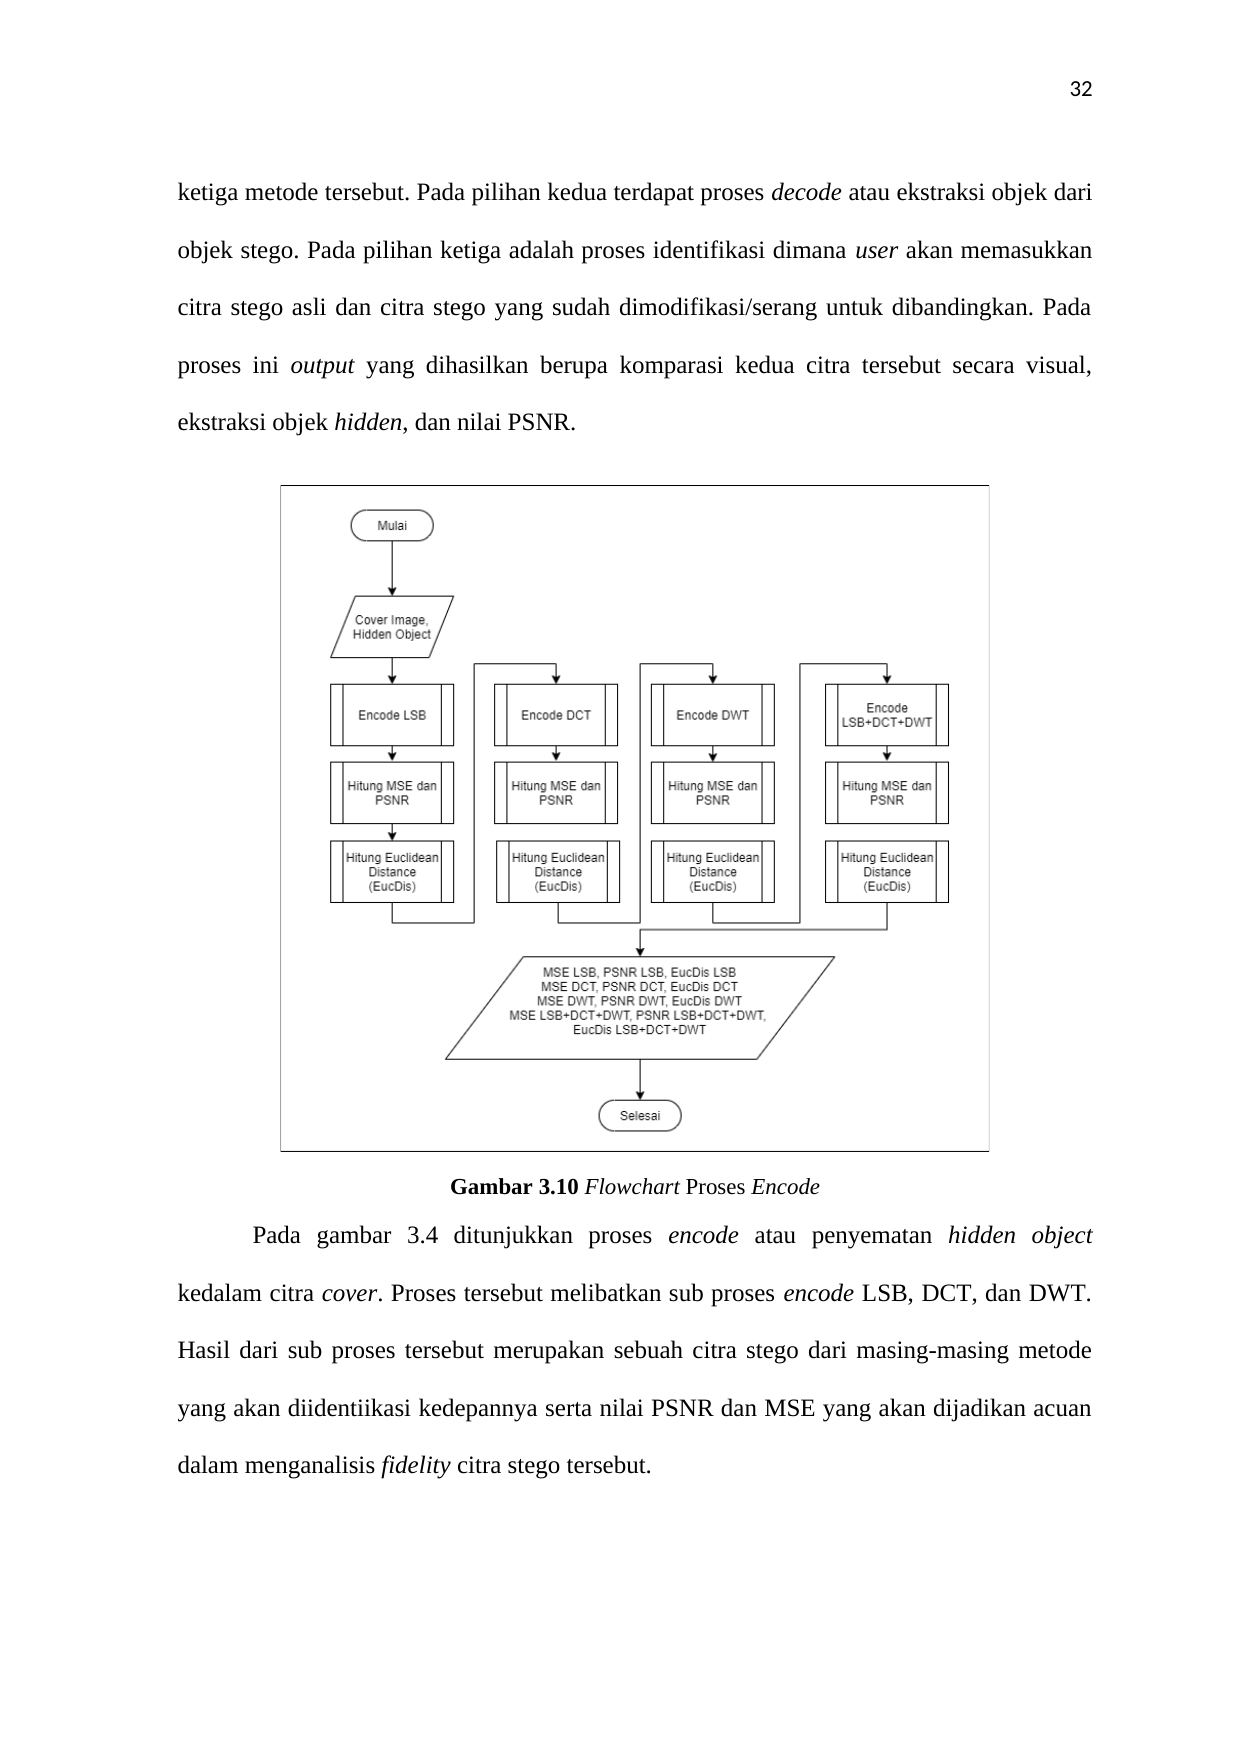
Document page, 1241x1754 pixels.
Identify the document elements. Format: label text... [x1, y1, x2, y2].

text Pada gambar 3.4 ditunjukkan proses encode atau penyematan hidden object kedalam citra cover. Proses tersebut melibatkan sub proses encode LSB, DCT, dan DWT. Hasil dari sub proses tersebut merupakan sebuah citra stego dari masing-masing metode yang akan diidentiikasi kedepannya serta nilai PSNR dan MSE yang akan dijadikan acuan dalam menganalisis fidelity citra stego tersebut. [177, 1220, 1092, 1479]
picture [280, 485, 990, 1153]
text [177, 177, 1092, 436]
